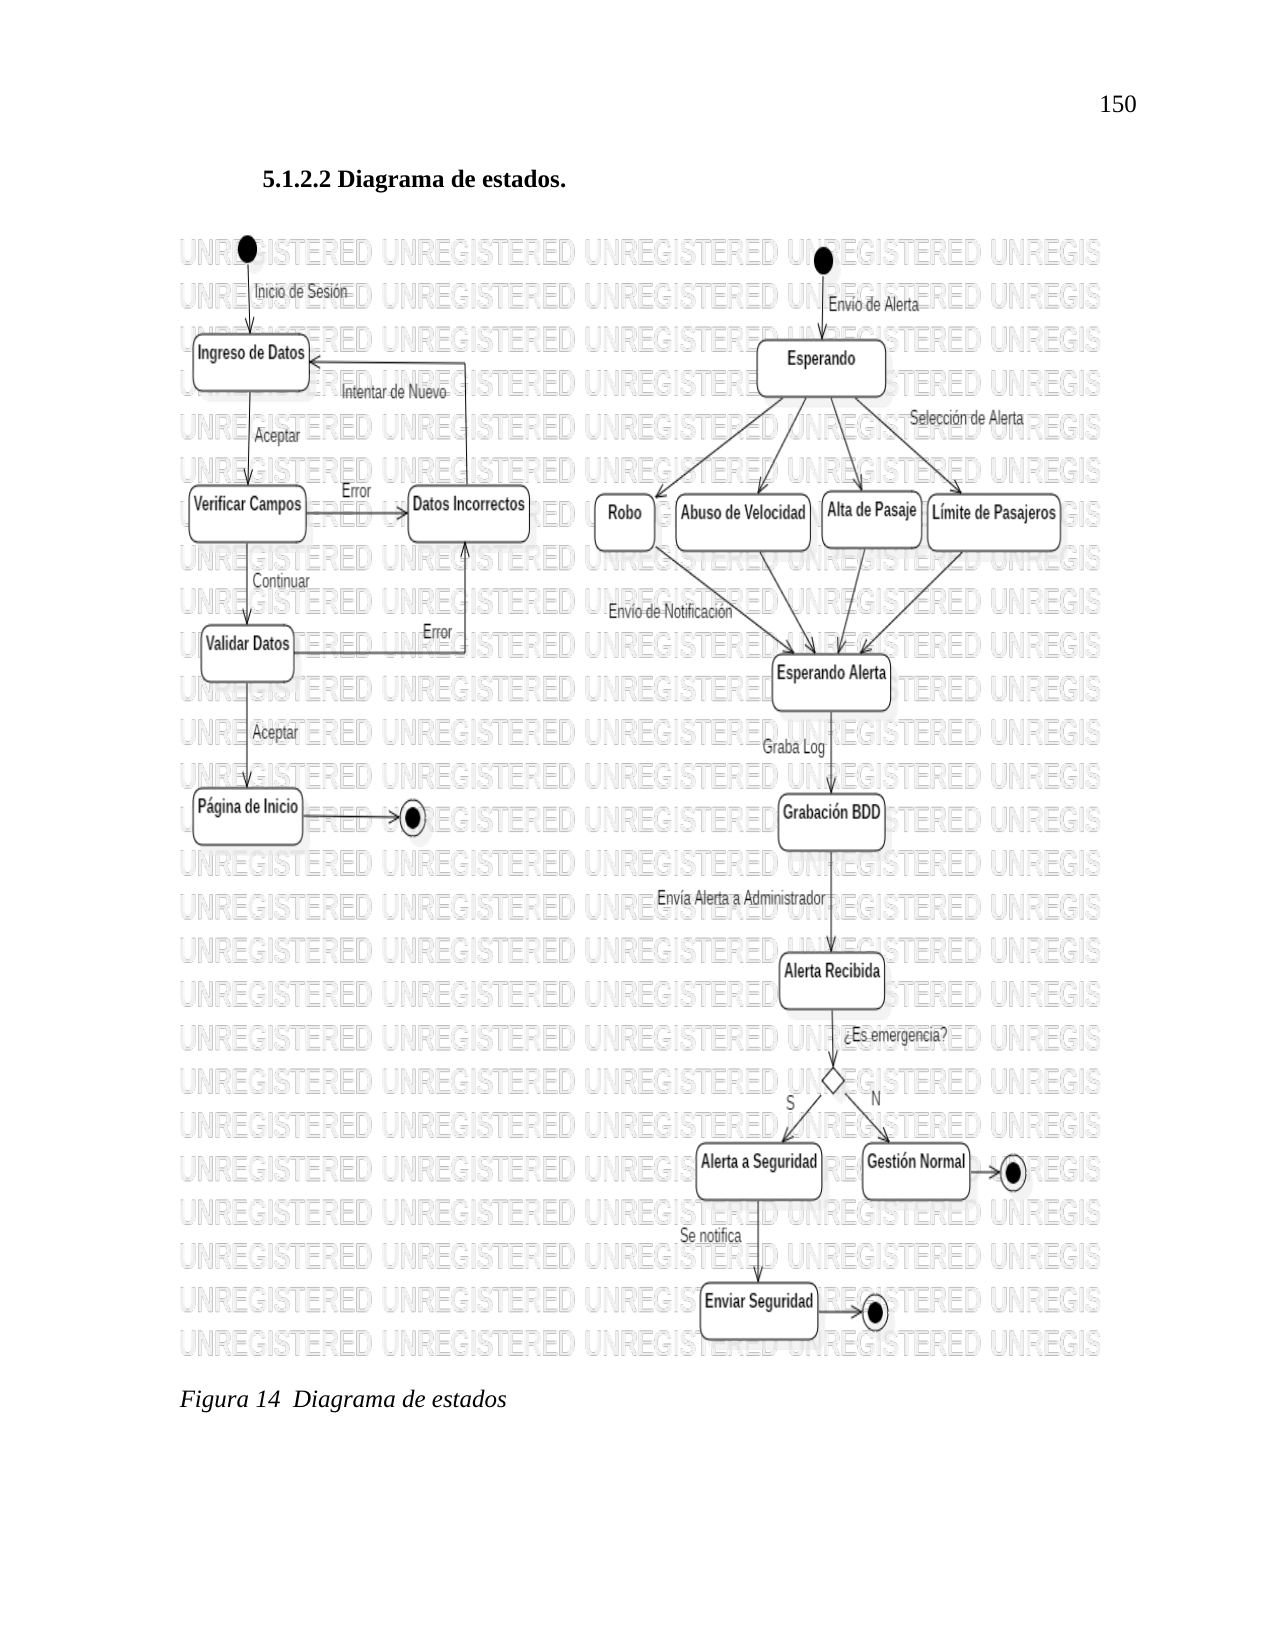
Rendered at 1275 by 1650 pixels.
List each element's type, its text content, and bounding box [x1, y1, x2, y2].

picture [179, 221, 1101, 1360]
subtitle Diagrama de estados. [262, 164, 1125, 193]
